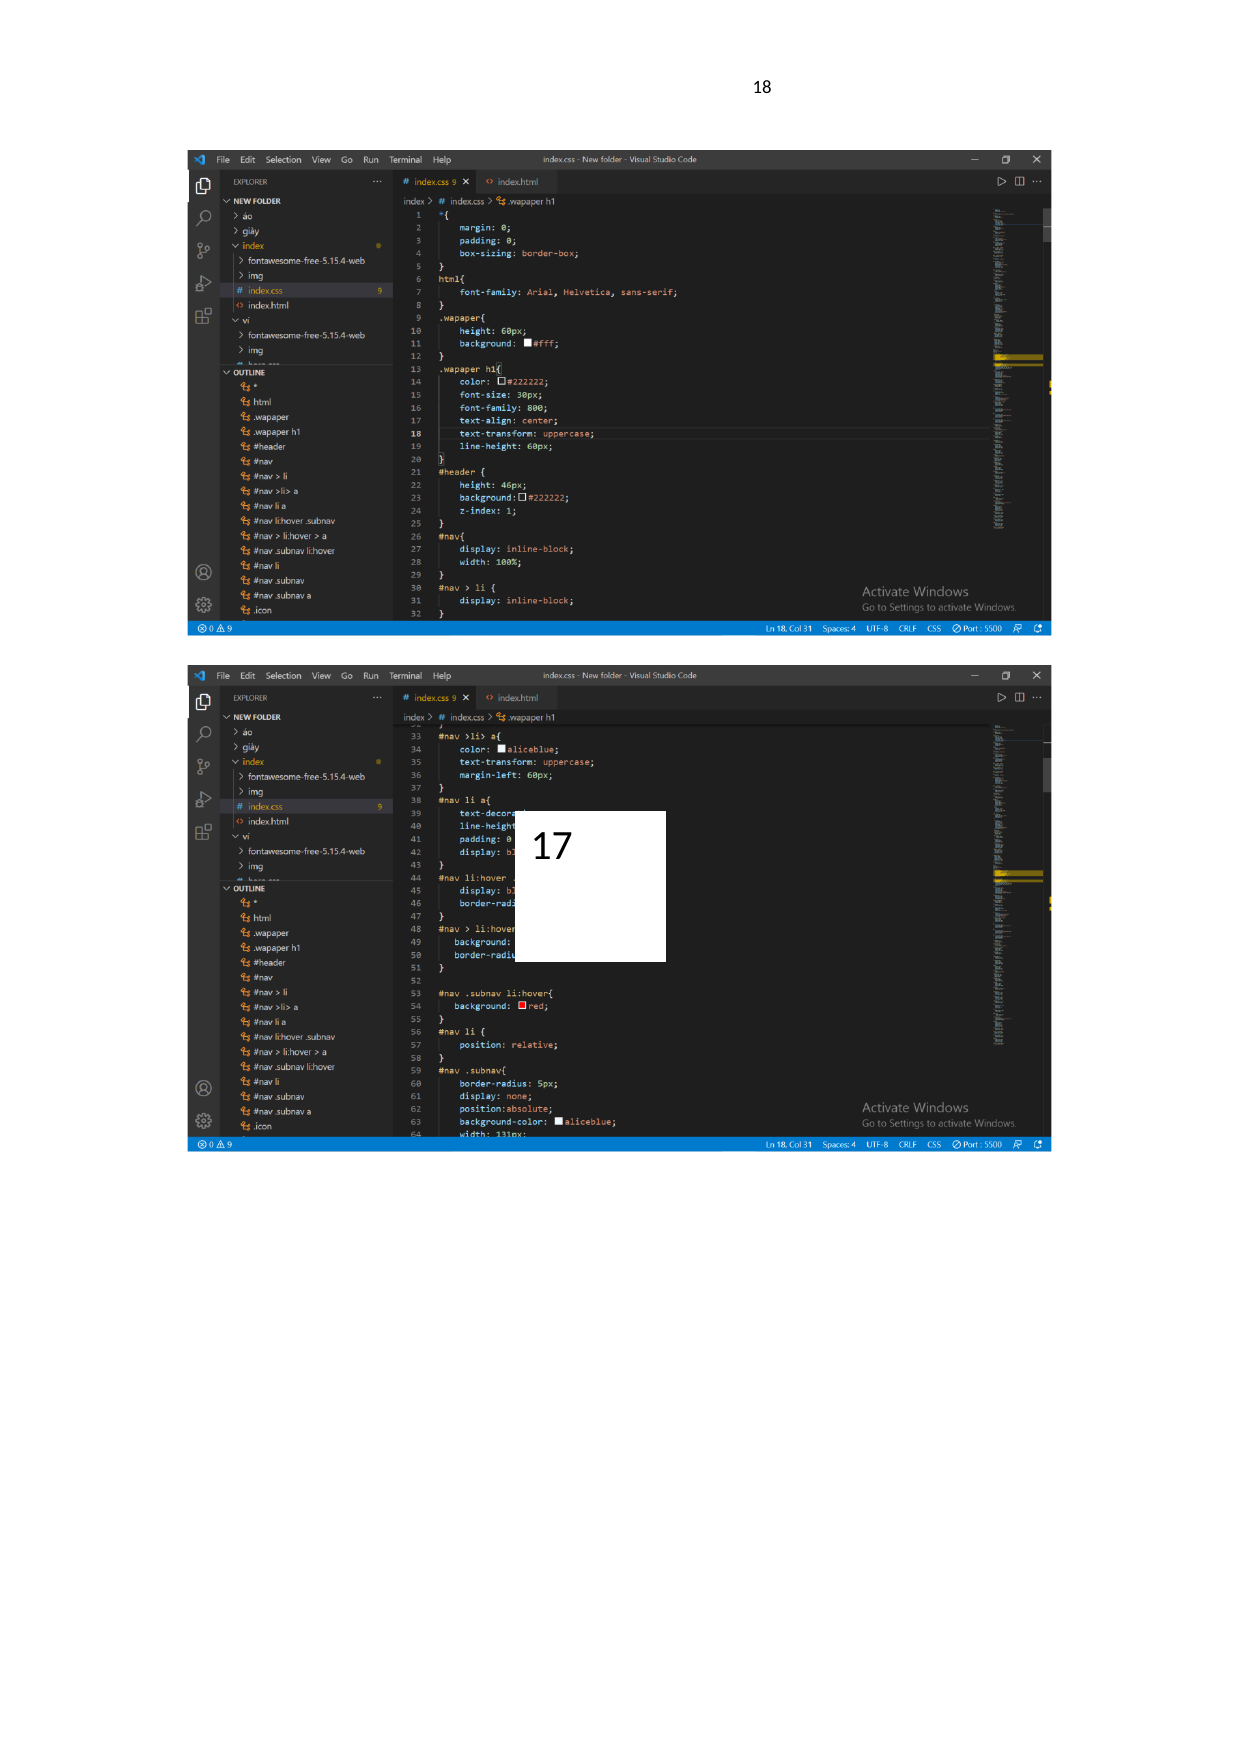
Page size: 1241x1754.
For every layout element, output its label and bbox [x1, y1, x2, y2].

picture [187, 150, 1052, 636]
picture [187, 665, 1052, 1152]
